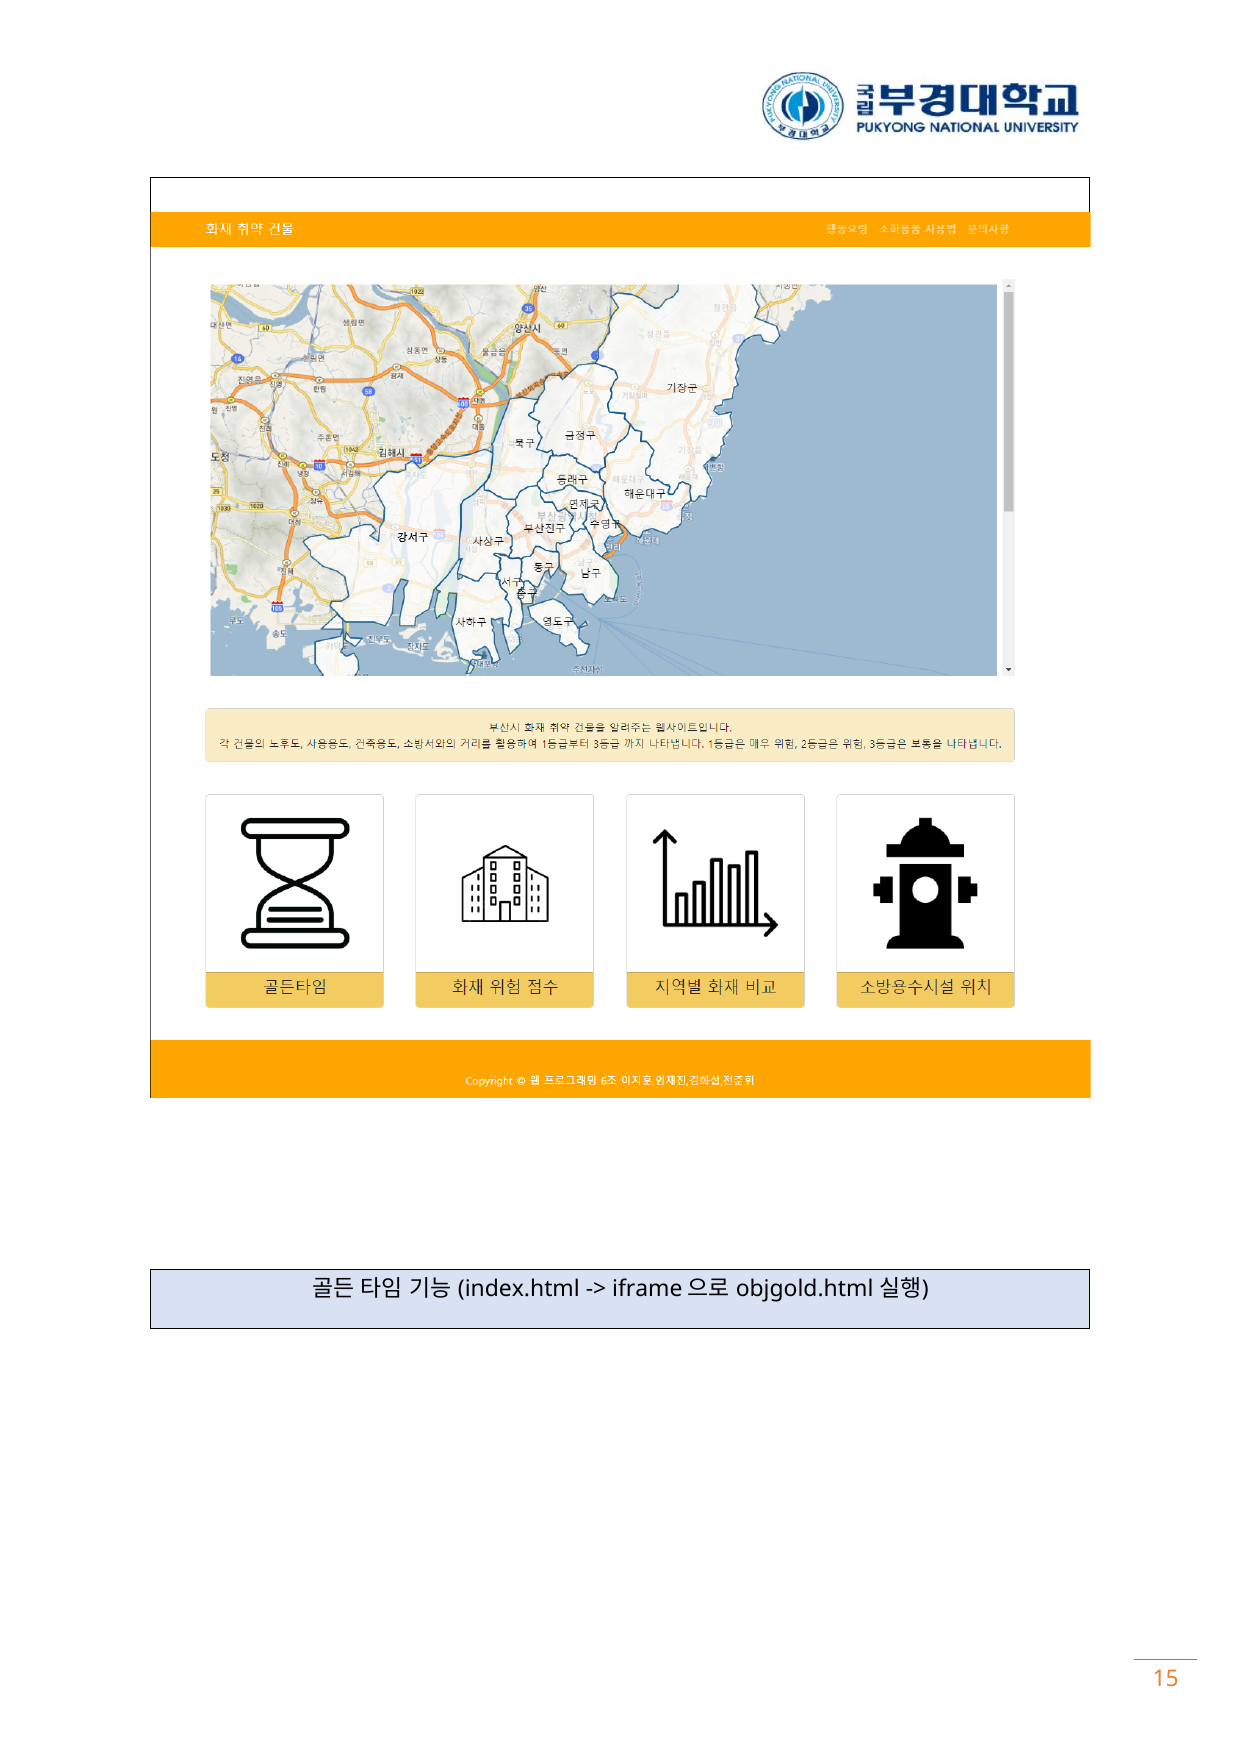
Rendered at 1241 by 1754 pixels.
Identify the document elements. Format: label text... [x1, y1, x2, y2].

picture [753, 60, 1091, 151]
picture [150, 212, 1091, 1098]
table_header 골든 타임 기능 (index.html -> iframe으로 objgold.html 실행) [151, 1270, 1089, 1328]
table_cell [151, 178, 1089, 212]
